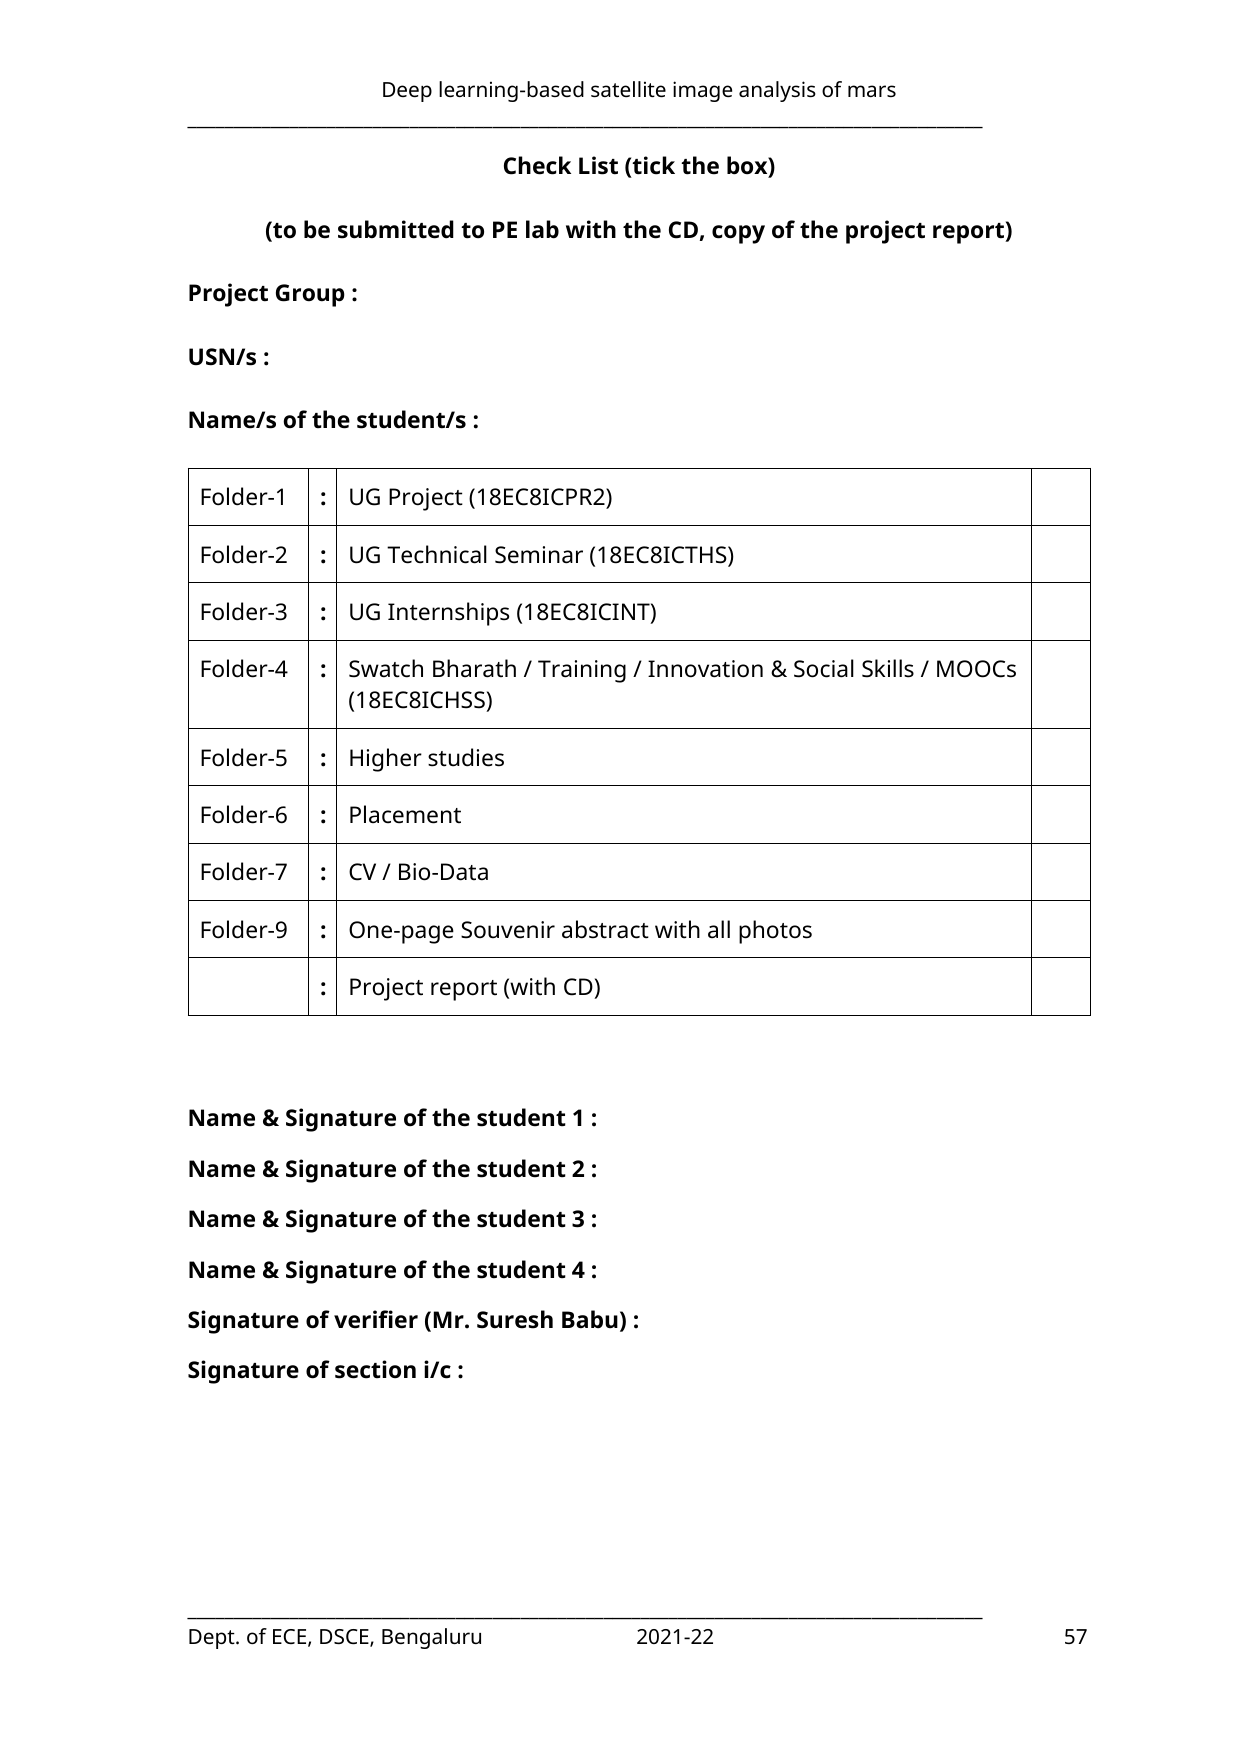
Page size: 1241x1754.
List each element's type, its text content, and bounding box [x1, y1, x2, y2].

table_cell : [309, 901, 336, 957]
text Name & Signature of the student 1 : [187, 1102, 1090, 1134]
table_cell Folder-6 [189, 786, 308, 843]
text Signature of section i/c : [187, 1354, 1090, 1386]
text Name & Signature of the student 2 : [187, 1153, 1090, 1184]
table_cell : [309, 583, 336, 639]
table_cell [1032, 729, 1090, 785]
table_cell Project report (with CD) [337, 958, 1031, 1014]
table_header UG Project (18EC8ICPR2) [337, 469, 1031, 525]
table_cell : [309, 526, 336, 582]
table_cell Folder-3 [189, 583, 308, 639]
table_header : [309, 469, 336, 525]
text Signature of verifier (Mr. Suresh Babu) : [187, 1304, 1090, 1335]
table_cell [1032, 786, 1090, 843]
table_cell Folder-4 [189, 641, 308, 728]
table_cell Placement [337, 786, 1031, 843]
text Name/s of the student/s : [187, 404, 1090, 435]
table_cell [1032, 844, 1090, 900]
table_cell Folder-2 [189, 526, 308, 582]
table_cell : [309, 641, 336, 728]
table_header Folder-1 [189, 469, 308, 525]
table_cell [1032, 958, 1090, 1014]
text USN/s : [187, 341, 1090, 372]
table_cell CV / Bio-Data [337, 844, 1031, 900]
table_cell [1032, 641, 1090, 728]
table_header [1032, 469, 1090, 525]
text Project Group : [187, 277, 1090, 308]
table_cell Folder-5 [189, 729, 308, 785]
table_cell UG Internships (18EC8ICINT) [337, 583, 1031, 639]
table_cell [1032, 901, 1090, 957]
table_cell Folder-9 [189, 901, 308, 957]
table_cell Higher studies [337, 729, 1031, 785]
table_cell Swatch Bharath / Training / Innovation & Social Skills / MOOCs (18EC8ICHSS) [337, 641, 1031, 728]
table_cell : [309, 958, 336, 1014]
table_cell : [309, 844, 336, 900]
table_cell : [309, 786, 336, 843]
text Check List (tick the box) [187, 150, 1090, 181]
table_cell UG Technical Seminar (18EC8ICTHS) [337, 526, 1031, 582]
table_cell [189, 958, 308, 1014]
table_cell One-page Souvenir abstract with all photos [337, 901, 1031, 957]
text Name & Signature of the student 3 : [187, 1203, 1090, 1234]
text (to be submitted to PE lab with the CD, copy of the project report) [187, 213, 1090, 245]
text Name & Signature of the student 4 : [187, 1254, 1090, 1285]
table_cell [1032, 583, 1090, 639]
table_cell : [309, 729, 336, 785]
table_cell [1032, 526, 1090, 582]
table_cell Folder-7 [189, 844, 308, 900]
